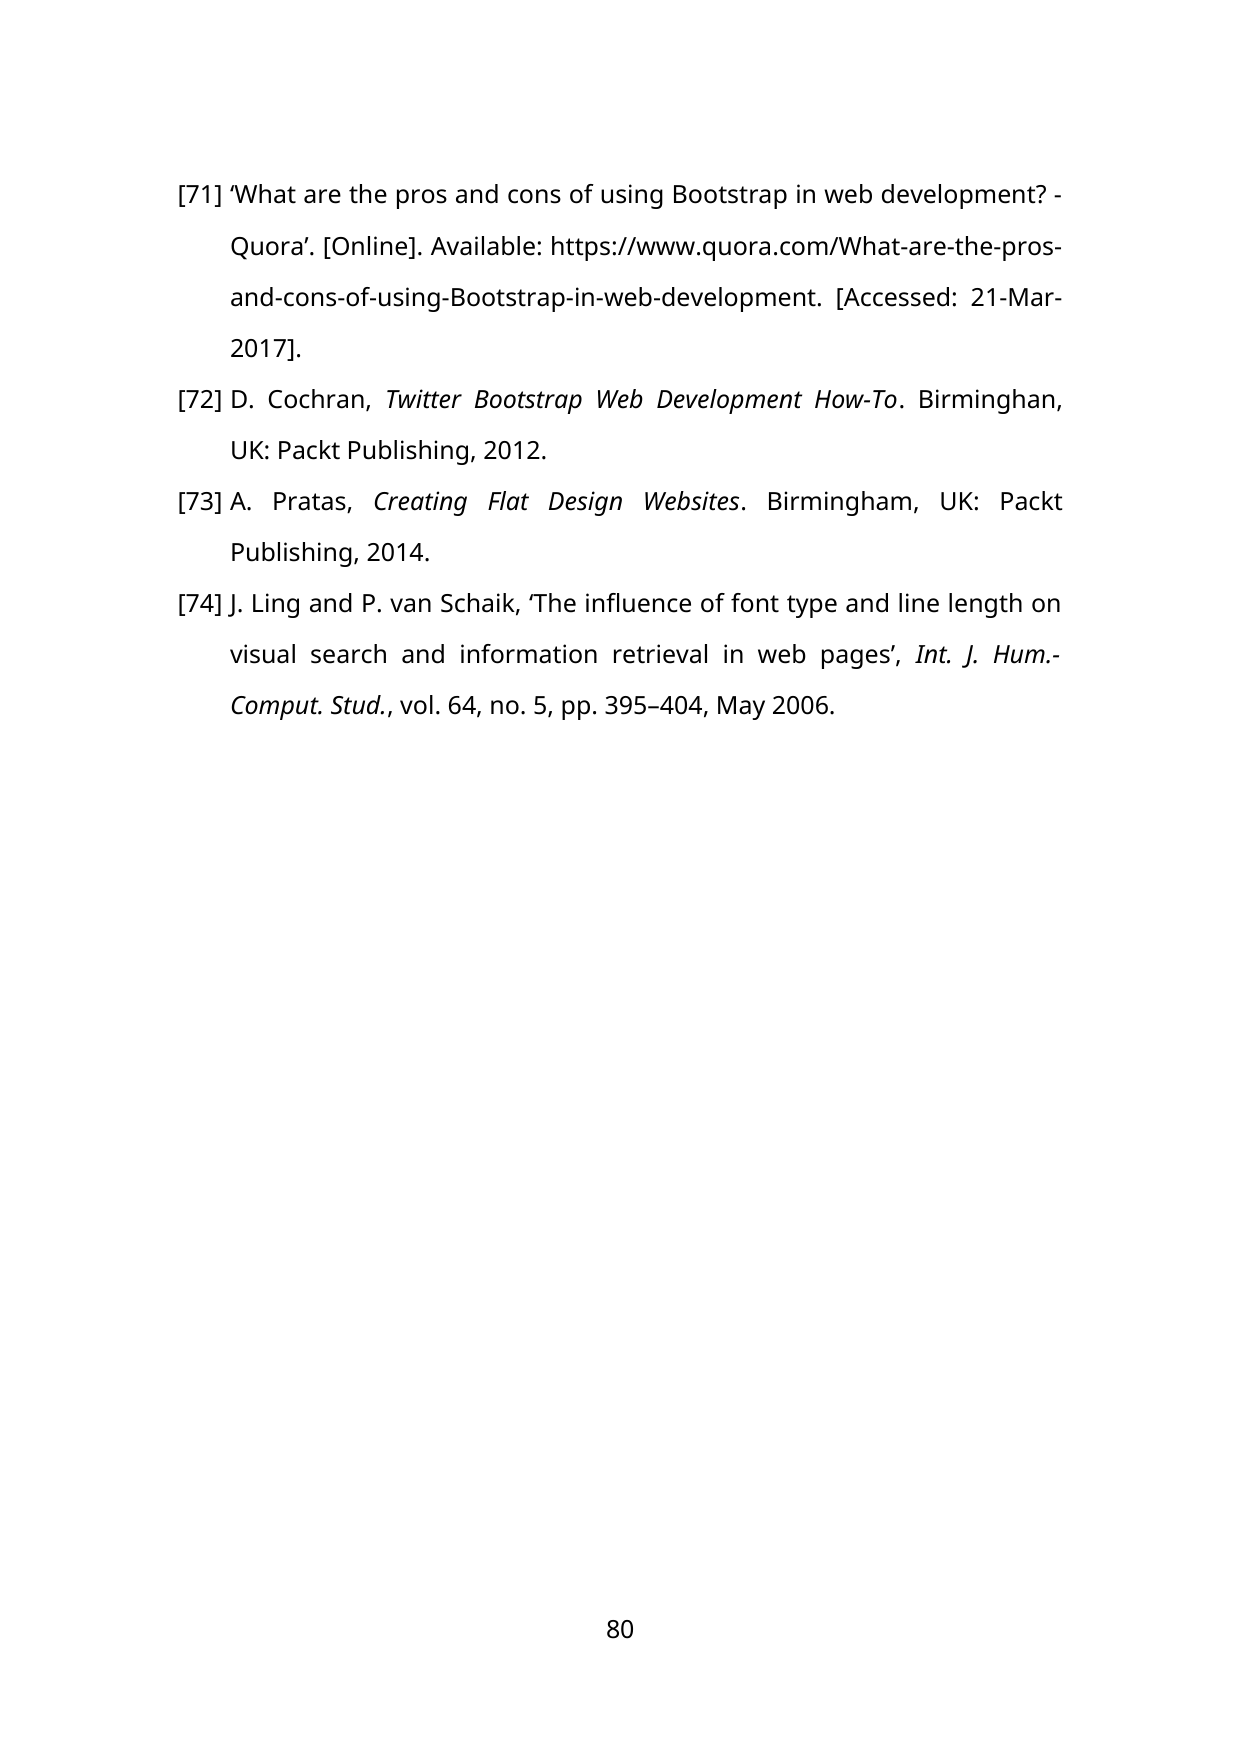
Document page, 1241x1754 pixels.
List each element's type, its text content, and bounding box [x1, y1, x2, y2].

text [71] ‘What are the pros and cons of using Bootstrap in web development? - Quora’. [Online]. Available: https://www.quora.com/What-are-the-pros-and-cons-of-using-Bootstrap-in-web-development. [Accessed: 21-Mar-2017]. [177, 177, 1063, 364]
text [74] J. Ling and P. van Schaik, ‘The influence of font type and line length on visual search and information retrieval in web pages’, Int. J. Hum.-Comput. Stud., vol. 64, no. 5, pp. 395–404, May 2006. [177, 586, 1063, 722]
text [72] D. Cochran, Twitter Bootstrap Web Development How-To. Birminghan, UK: Packt Publishing, 2012. [177, 381, 1063, 466]
text [73] A. Pratas, Creating Flat Design Websites. Birmingham, UK: Packt Publishing, 2014. [177, 483, 1063, 568]
